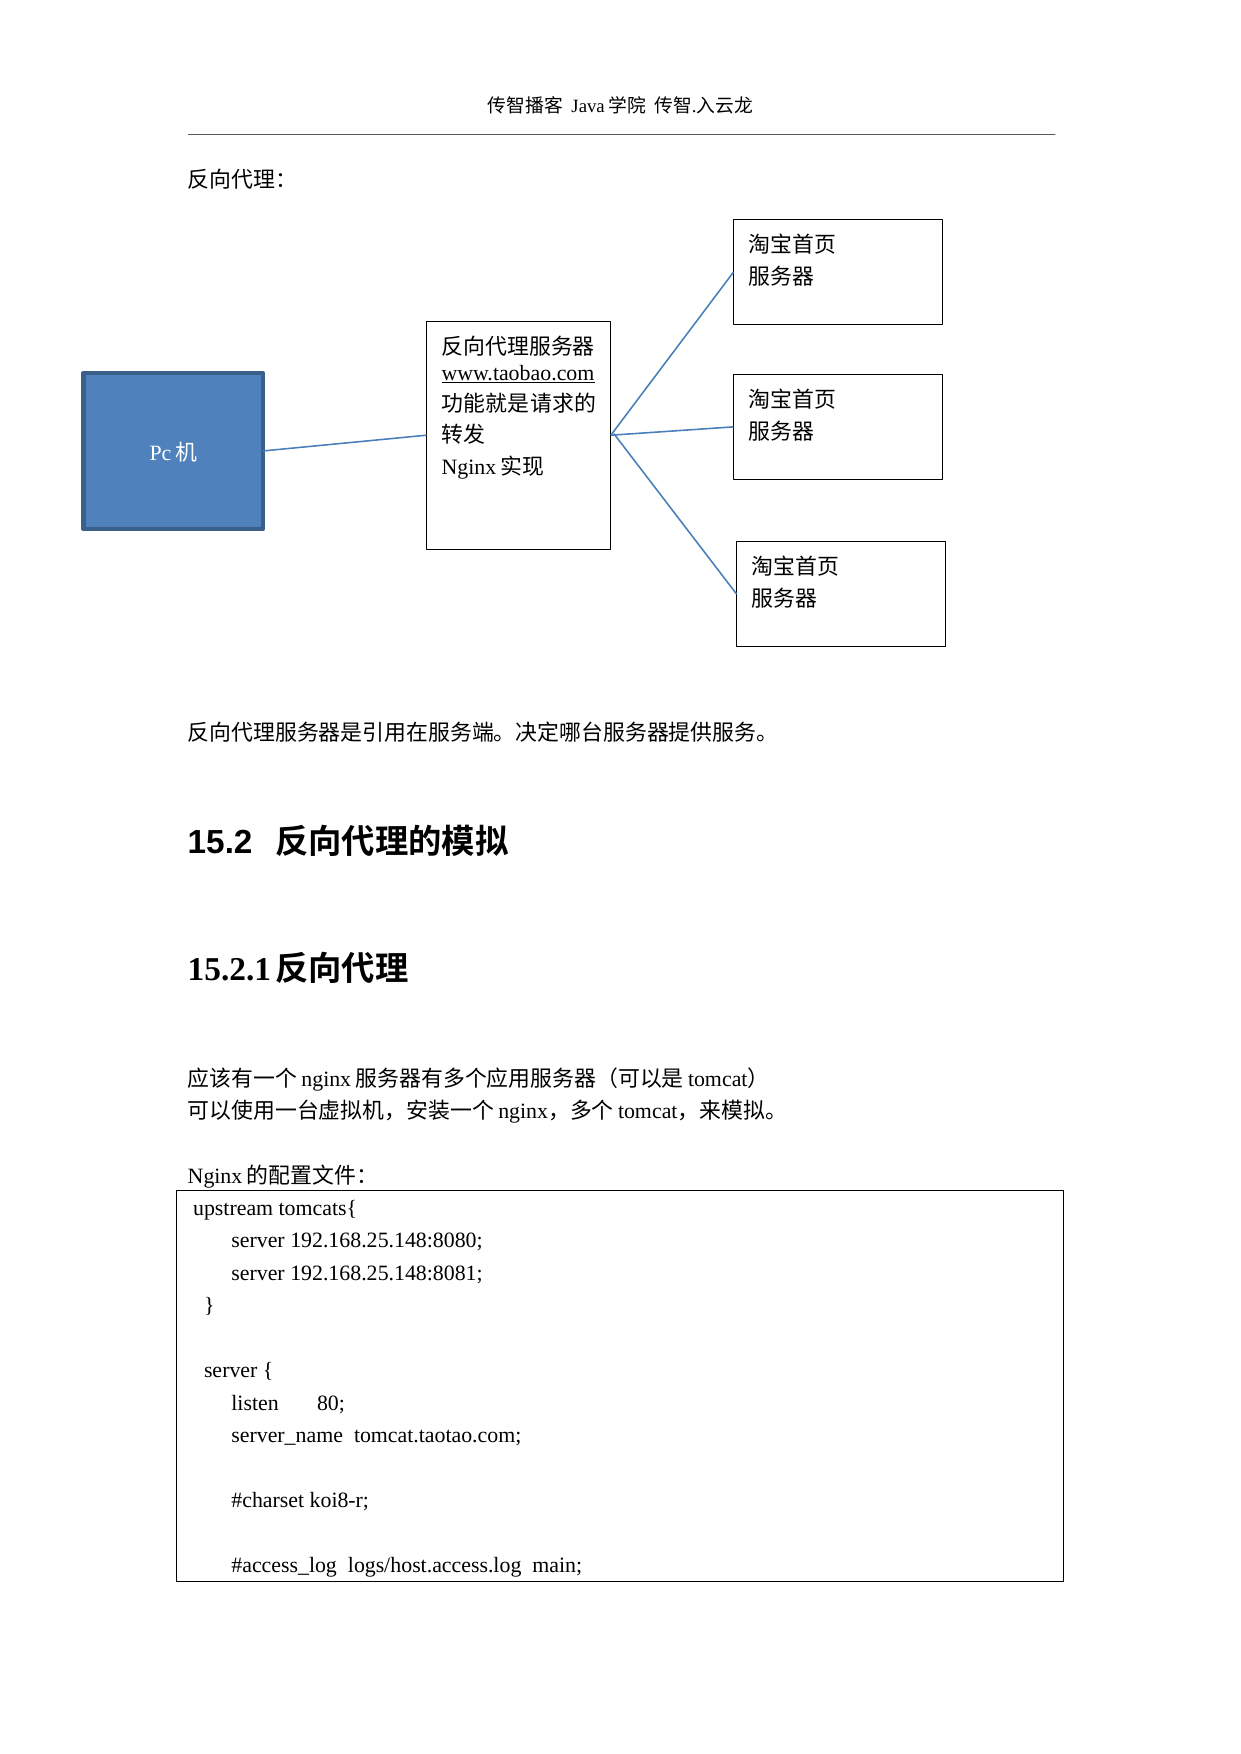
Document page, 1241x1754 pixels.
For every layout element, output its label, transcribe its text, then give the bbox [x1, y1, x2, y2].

subtitle 反向代理 [187, 933, 1053, 998]
text Nginx的配置文件： [187, 1158, 1053, 1190]
text 应该有一个nginx服务器有多个应用服务器（可以是tomcat） [187, 1060, 1053, 1093]
text 反向代理服务器是引用在服务端。决定哪台服务器提供服务。 [187, 714, 1053, 747]
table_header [177, 1191, 1063, 1581]
subtitle 反向代理的模拟 [187, 807, 1053, 872]
text 可以使用一台虚拟机，安装一个nginx，多个tomcat，来模拟。 [187, 1093, 1053, 1125]
text 反向代理： [187, 162, 1053, 194]
